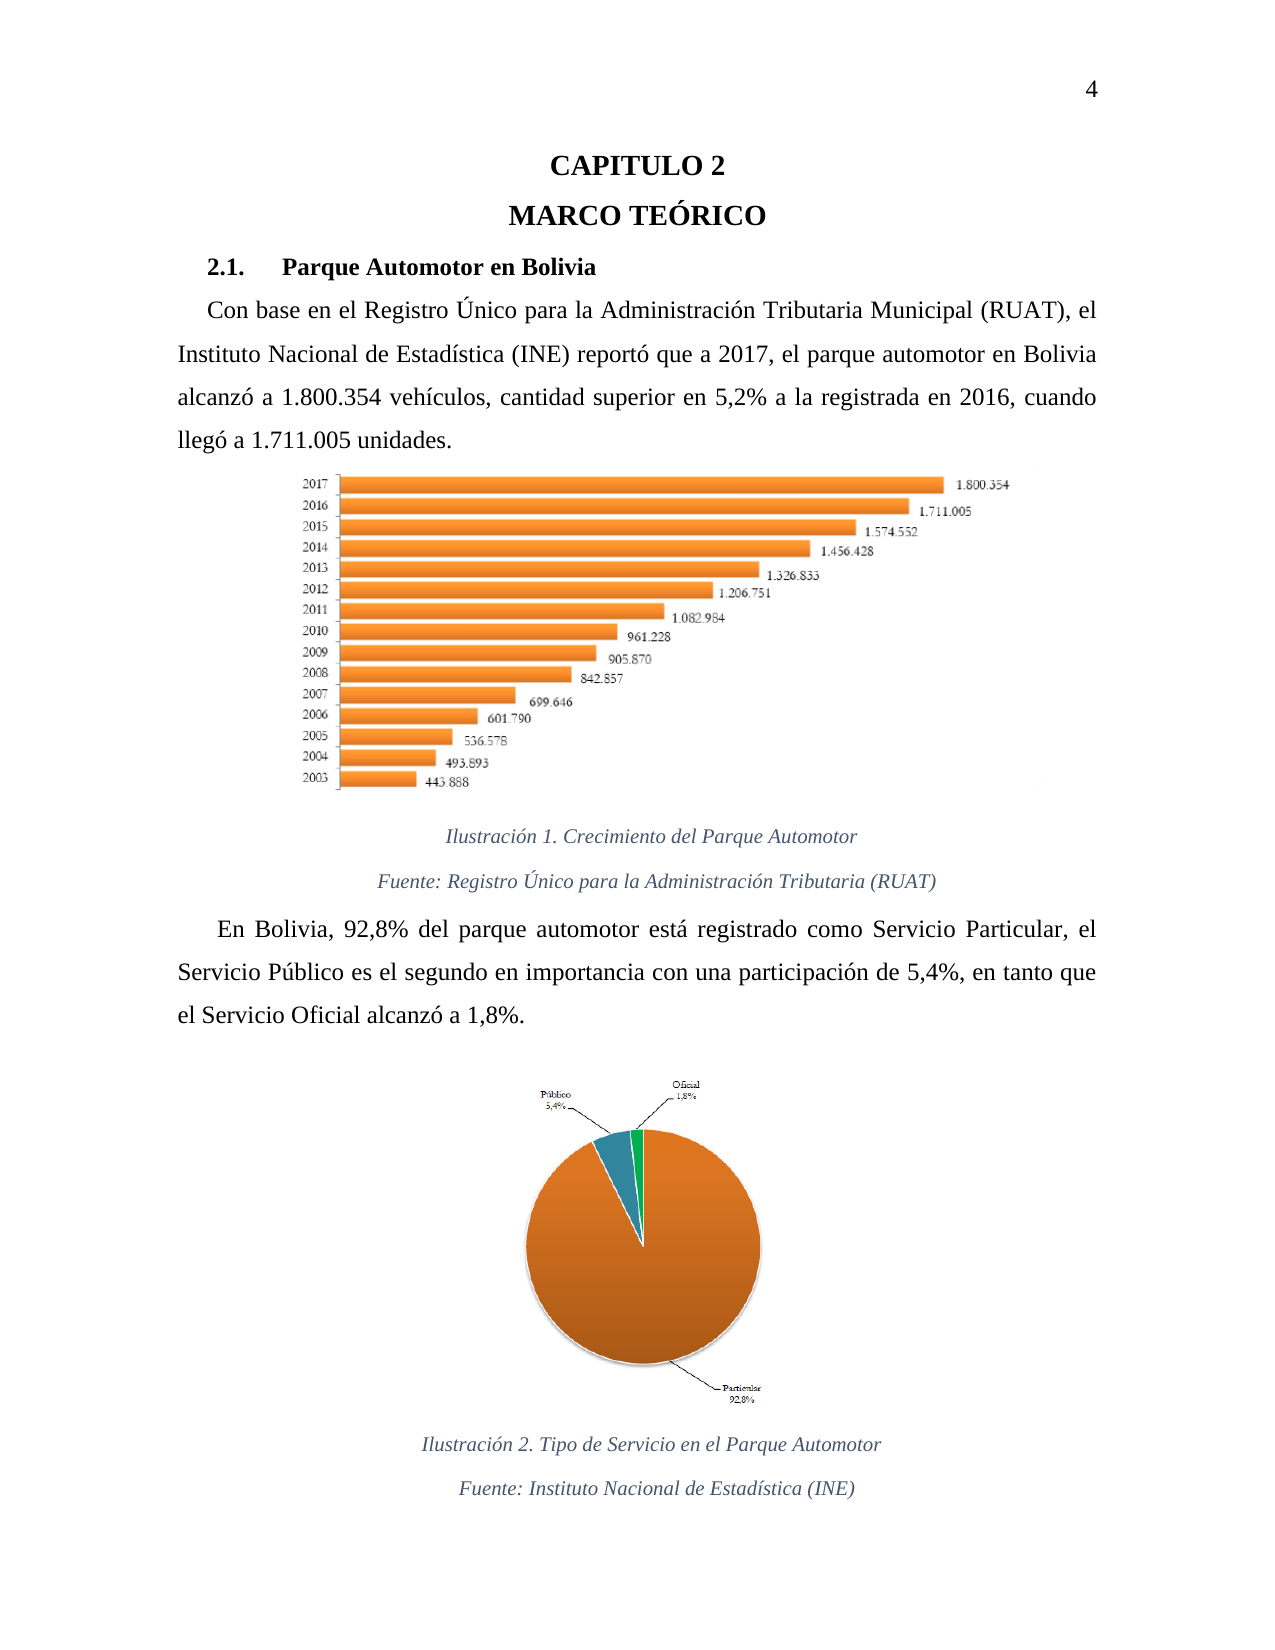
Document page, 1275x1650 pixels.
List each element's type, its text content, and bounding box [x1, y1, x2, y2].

text Fuente: Instituto Nacional de Estadística (INE) [218, 1476, 1098, 1500]
list Con base en el Registro Único para la Administración Tributaria Municipal (RUAT), el Instituto Nacional de Estadística (INE) reportó que a 2017, el parque automotor en Bolivia alcanzó a 1.800.354 vehículos, cantidad superior en 5,2% a la registrada en 2016, cuando llegó a 1.711.005 unidades. [177, 296, 1098, 454]
text Ilustración 2. Tipo de Servicio en el Parque Automotor [177, 1431, 1098, 1456]
text Fuente: Registro Único para la Administración Tributaria (RUAT) [218, 869, 1098, 893]
picture [375, 1064, 930, 1405]
subtitle CAPITULO 2 MARCO TEÓRICO [177, 148, 1098, 231]
text Ilustración 1. Crecimiento del Parque Automotor [177, 824, 1098, 848]
subtitle Parque Automotor en Bolivia [207, 252, 1098, 281]
text En Bolivia, 92,8% del parque automotor está registrado como Servicio Particular, el Servicio Público es el segundo en importancia con una participación de 5,4%, en tanto que el Servicio Oficial alcanzó a 1,8%. [177, 914, 1098, 1029]
picture [256, 468, 1049, 798]
